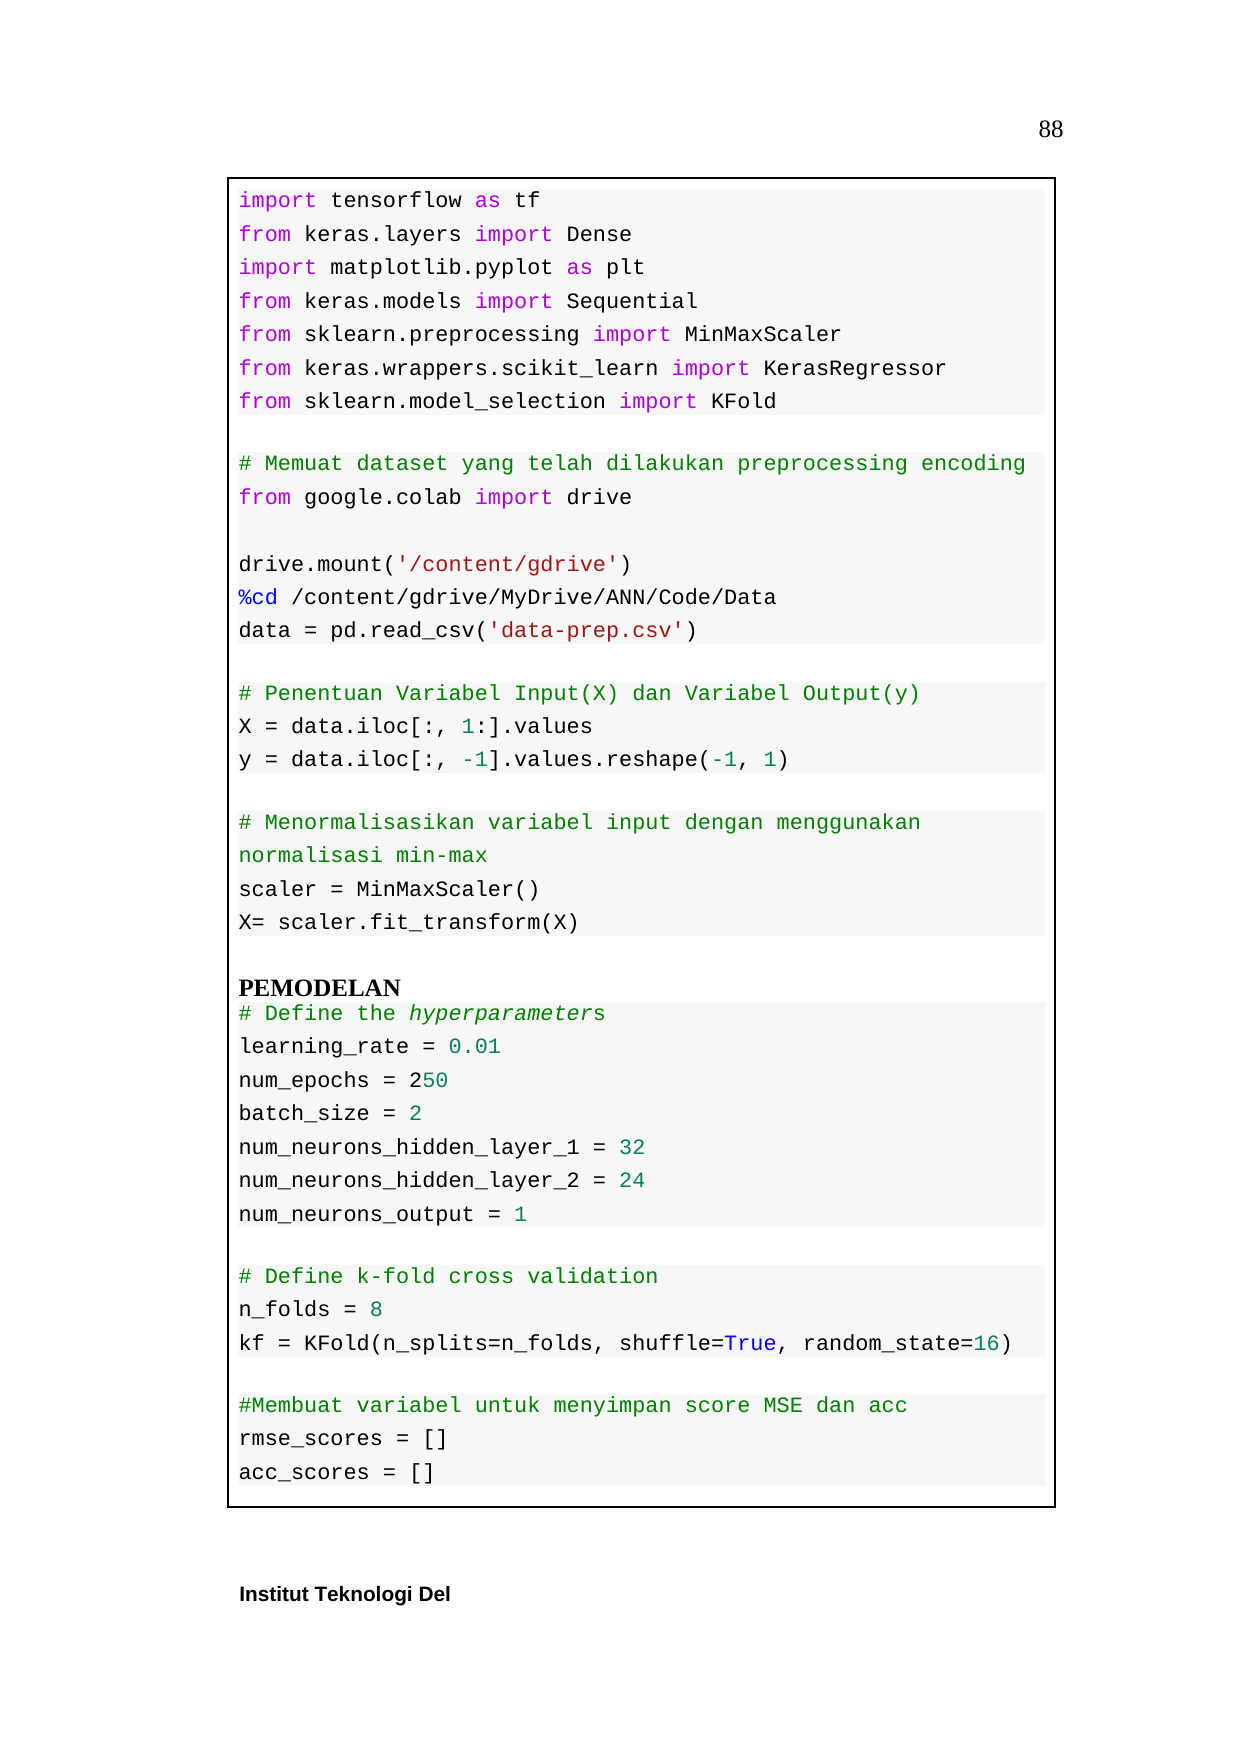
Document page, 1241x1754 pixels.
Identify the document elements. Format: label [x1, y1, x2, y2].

table_header [229, 179, 1054, 1506]
